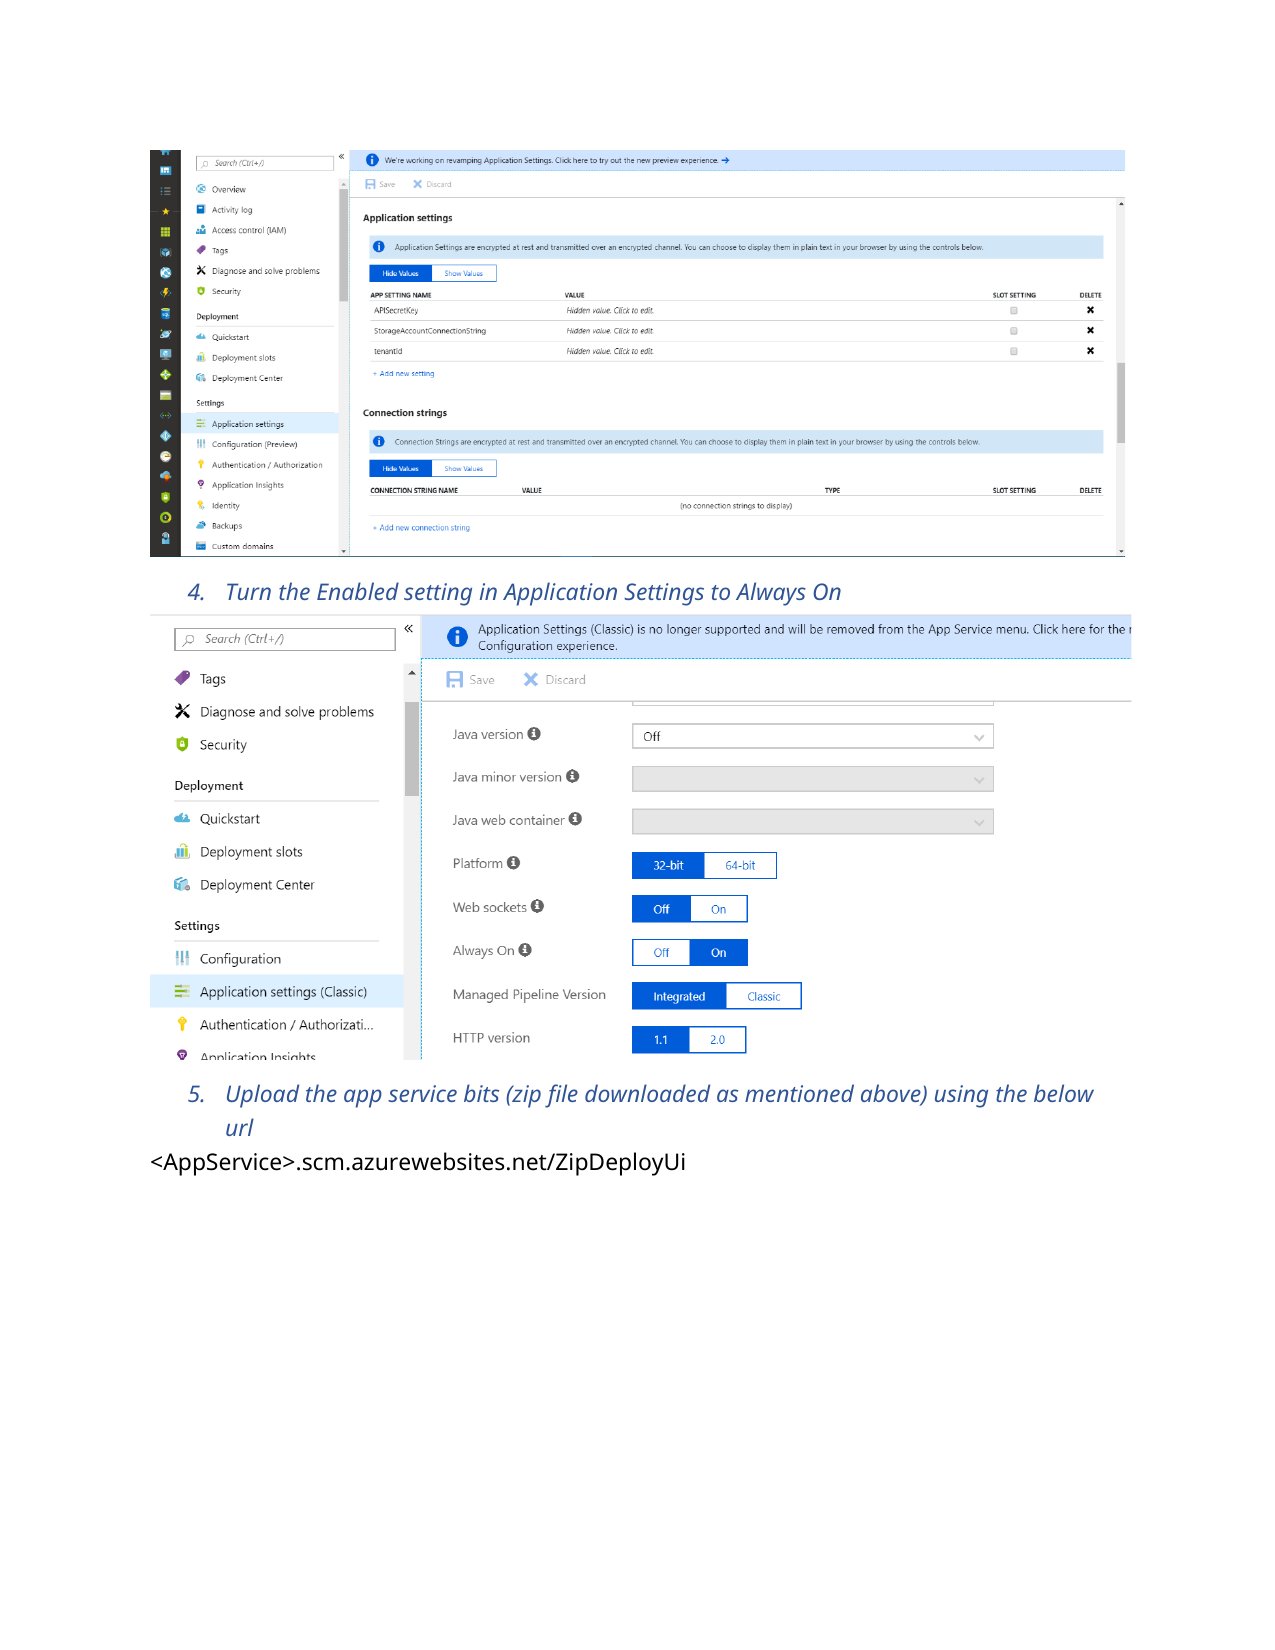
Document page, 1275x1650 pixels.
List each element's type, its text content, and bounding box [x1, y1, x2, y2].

subtitle Upload the app service bits (zip file downloaded as mentioned above) using the below url [187, 1078, 1125, 1143]
subtitle Turn the Enabled setting in Application Settings to Always On [187, 576, 1125, 607]
picture [150, 150, 1125, 557]
text <AppService>.scm.azurewebsites.net/ZipDeployUi [150, 1146, 1125, 1177]
picture [150, 609, 1132, 1060]
